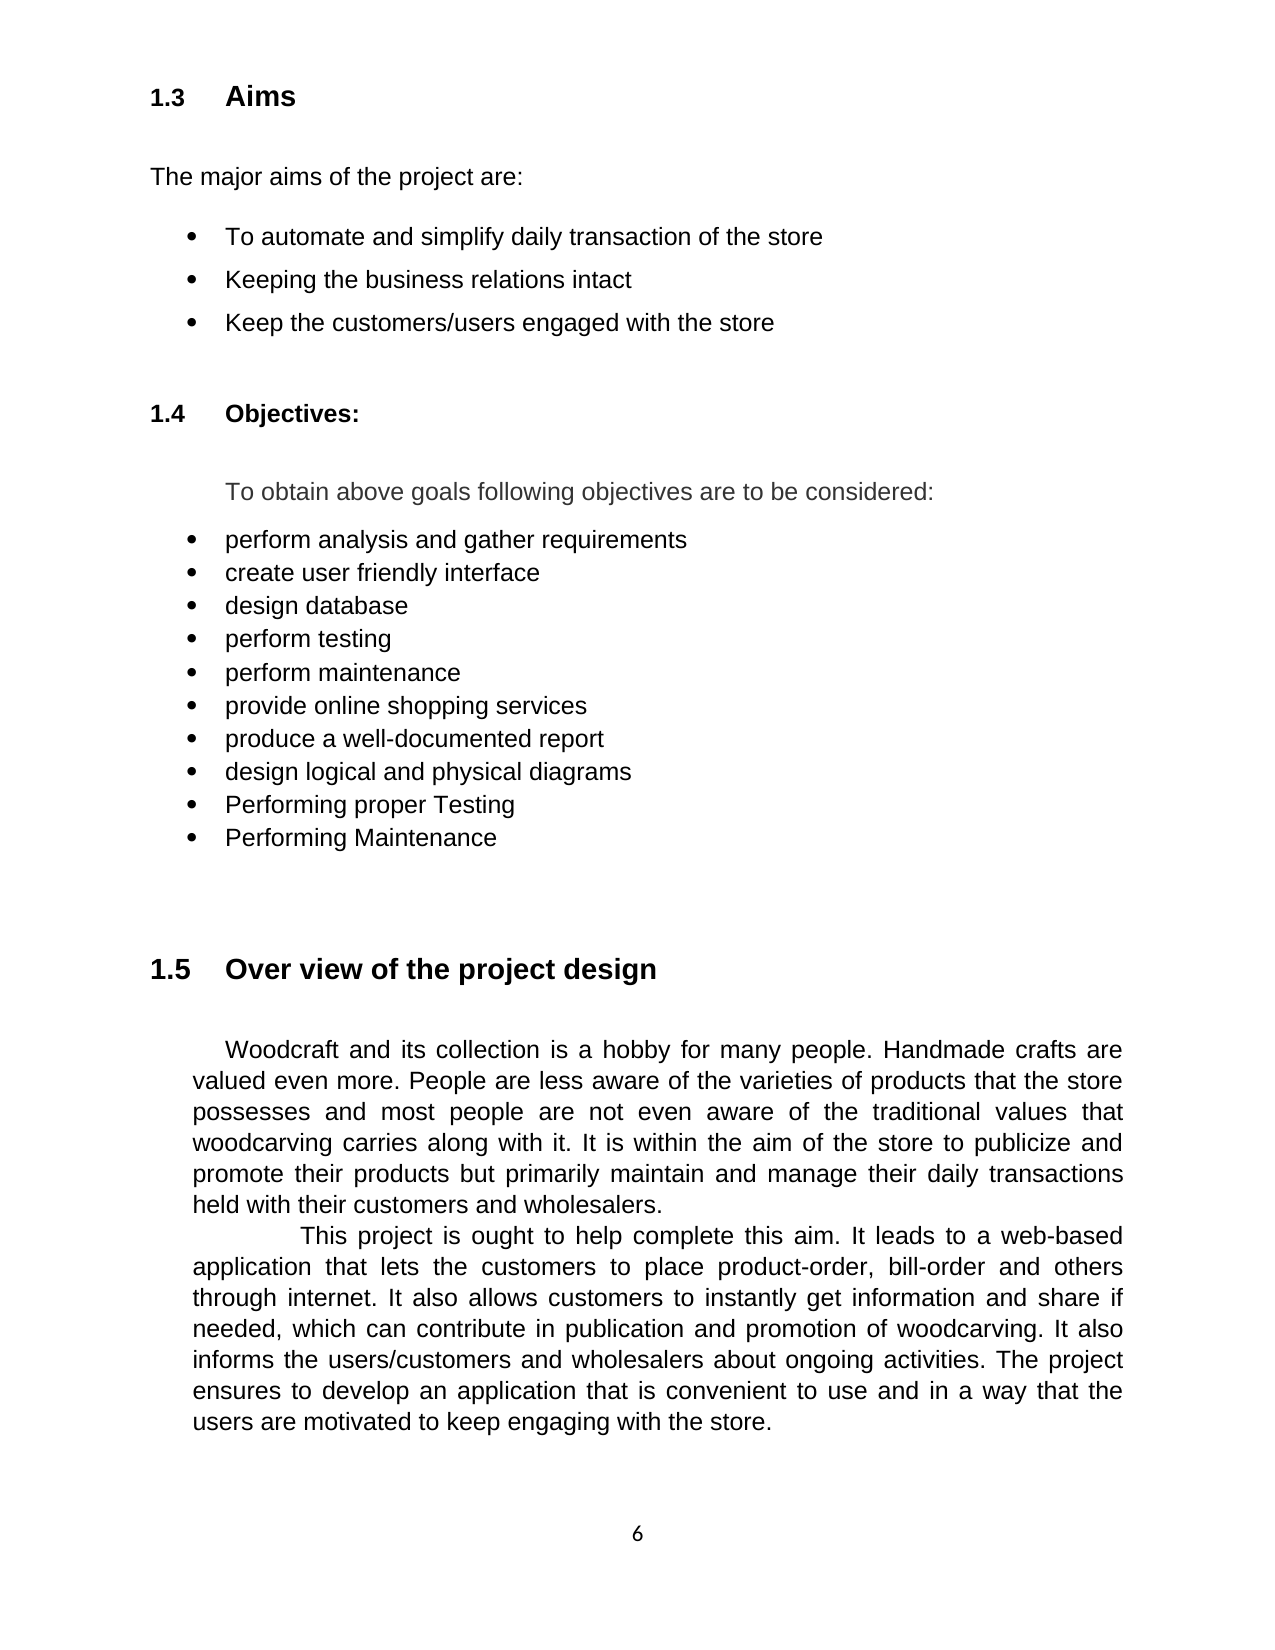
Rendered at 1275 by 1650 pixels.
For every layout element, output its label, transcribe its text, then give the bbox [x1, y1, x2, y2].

list Woodcraft and its collection is a hobby for many people. Handmade crafts are valued even more. People are less aware of the varieties of products that the store possesses and most people are not even aware of the traditional values that woodcarving carries along with it. It is within the aim of the store to publicize and promote their products but primarily maintain and manage their daily transactions held with their customers and wholesalers. [192, 1035, 1125, 1219]
list perform testing [187, 624, 1125, 653]
list To automate and simplify daily transaction of the store [187, 222, 1125, 251]
subtitle Objectives: [150, 399, 1125, 428]
list perform maintenance [187, 657, 1125, 686]
list design database [187, 591, 1125, 620]
list Keeping the business relations intact [187, 265, 1125, 294]
list Performing Maintenance [187, 823, 1125, 852]
list design logical and physical diagrams [187, 757, 1125, 786]
list This project is ought to help complete this aim. It leads to a web-based application that lets the customers to place product-order, bill-order and others through internet. It also allows customers to instantly get information and share if needed, which can contribute in publication and promotion of woodcarving. It also informs the users/customers and wholesalers about ongoing activities. The project ensures to develop an application that is convenient to use and in a way that the users are motivated to keep engaging with the store. [192, 1221, 1125, 1436]
text The major aims of the project are: [150, 162, 1125, 191]
list produce a well-documented report [187, 724, 1125, 753]
list Performing proper Testing [187, 790, 1125, 819]
subtitle Aims [150, 79, 1125, 113]
text To obtain above goals following objectives are to be considered: [150, 477, 1125, 506]
list provide online shopping services [187, 691, 1125, 719]
list perform analysis and gather requirements [187, 525, 1125, 554]
subtitle Over view of the project design [150, 952, 1125, 985]
list Keep the customers/users engaged with the store [187, 308, 1125, 337]
list create user friendly interface [187, 558, 1125, 587]
